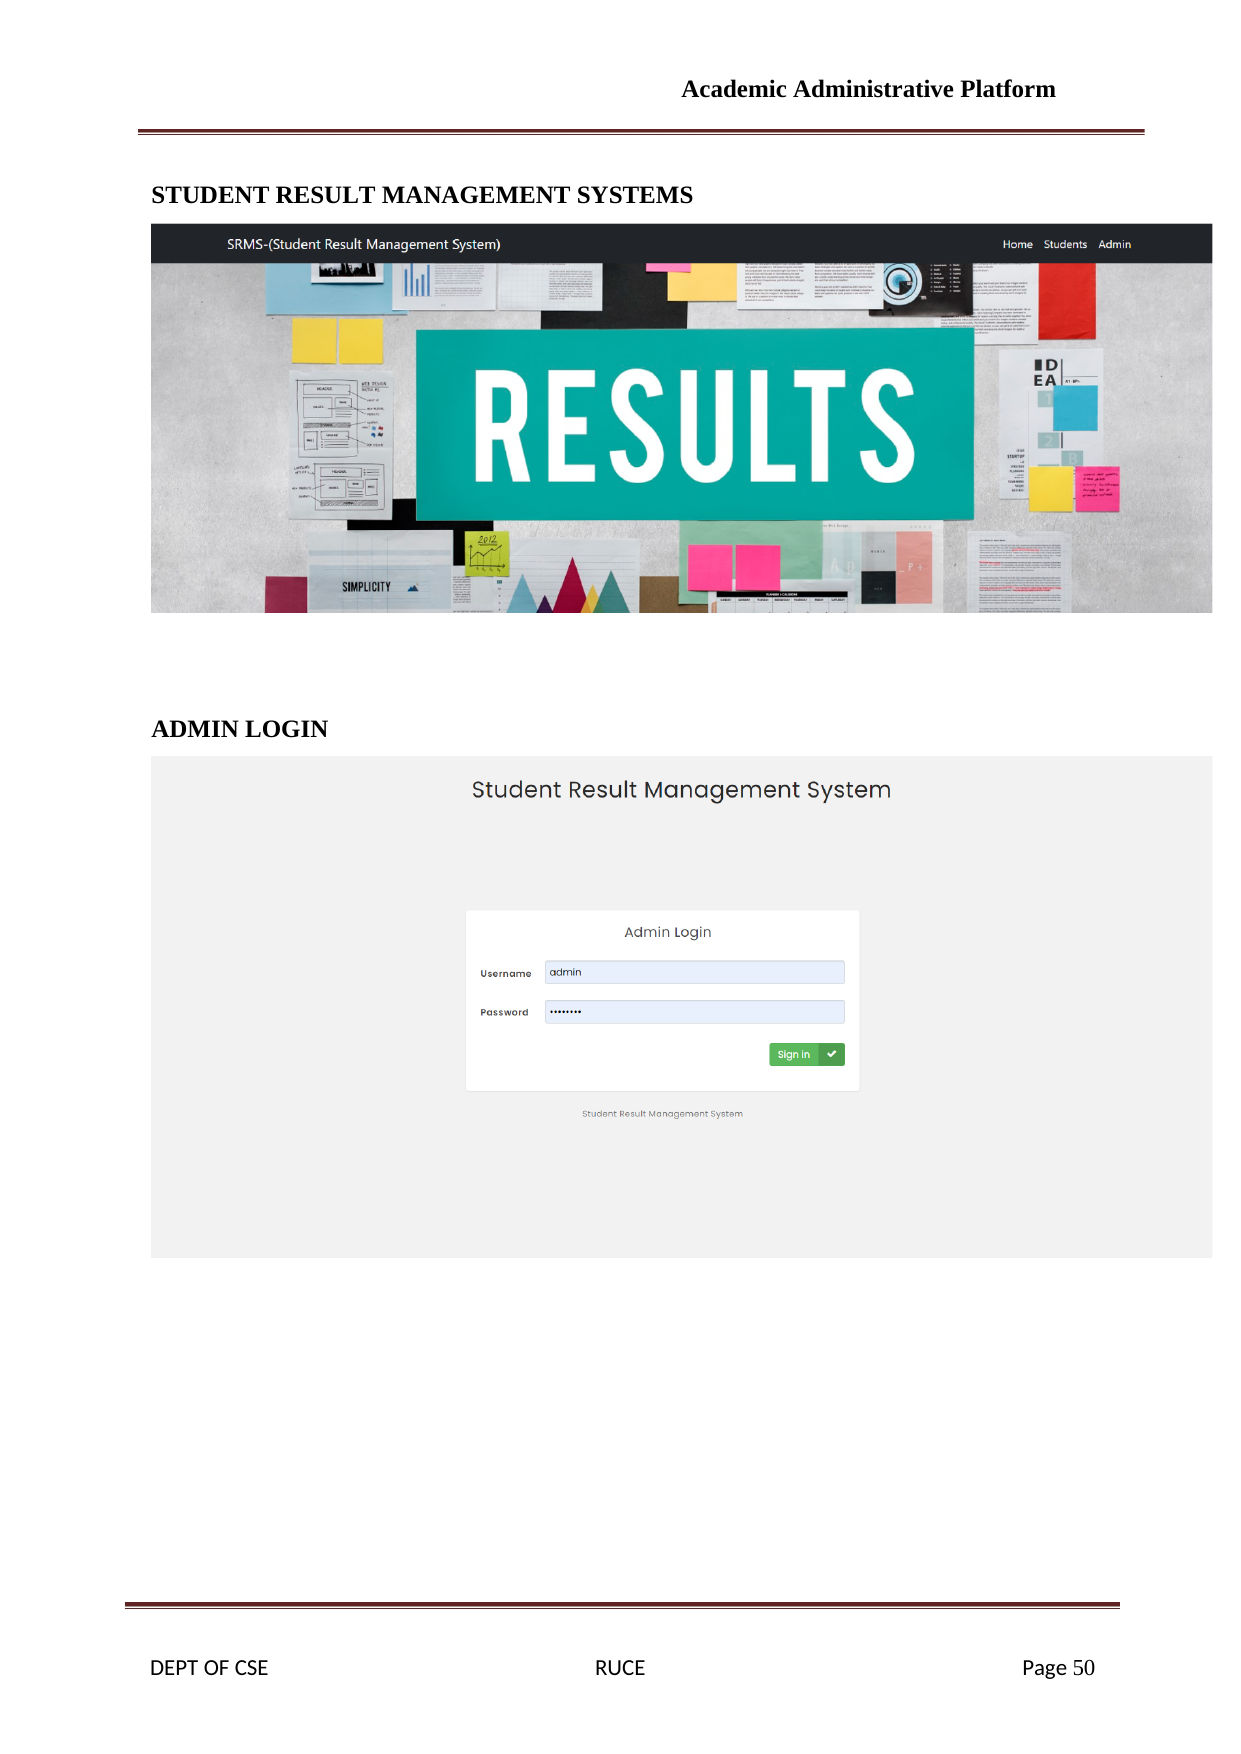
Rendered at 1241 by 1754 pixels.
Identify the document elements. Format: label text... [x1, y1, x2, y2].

text ADMIN LOGIN [151, 714, 1011, 742]
picture [136, 129, 1145, 136]
picture [151, 223, 1213, 613]
picture [151, 756, 1213, 1258]
picture [123, 1602, 1120, 1610]
text STUDENT RESULT MANAGEMENT SYSTEMS [151, 180, 1011, 209]
